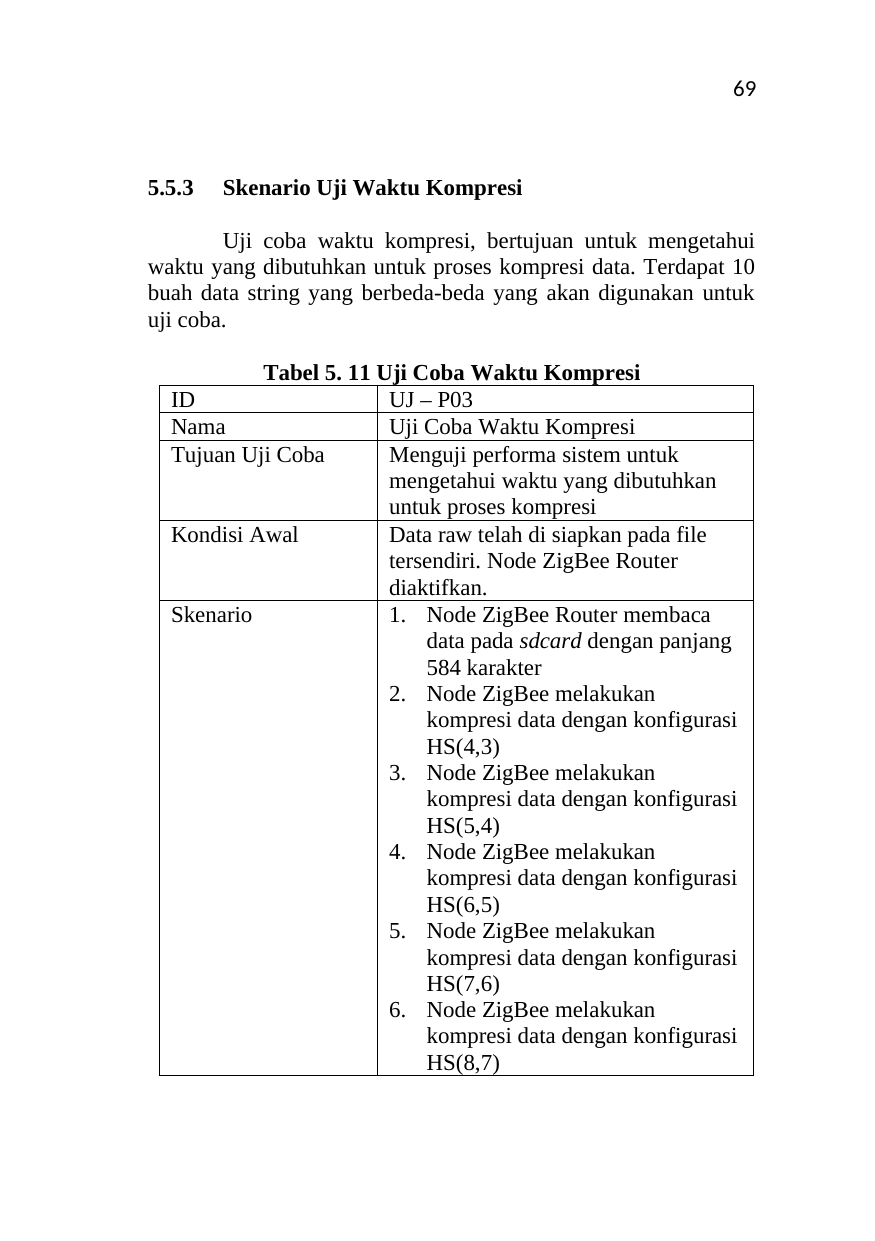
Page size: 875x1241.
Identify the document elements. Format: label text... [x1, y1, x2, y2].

table_cell Skenario [160, 601, 377, 1075]
table_cell Uji Coba Waktu Kompresi [378, 413, 753, 440]
table_cell Nama [160, 413, 377, 440]
table_cell Menguji performa sistem untuk mengetahui waktu yang dibutuhkan untuk proses kompresi [378, 441, 753, 520]
table_cell Kondisi Awal [160, 521, 377, 600]
table_cell Data raw telah di siapkan pada file tersendiri. Node ZigBee Router diaktifkan. [378, 521, 753, 600]
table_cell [378, 601, 753, 1075]
table_cell Tujuan Uji Coba [160, 441, 377, 520]
table_header ID [160, 386, 377, 412]
subtitle Skenario Uji Waktu Kompresi [148, 174, 756, 200]
text Uji coba waktu kompresi, bertujuan untuk mengetahui waktu yang dibutuhkan untuk proses kompresi data. Terdapat 10 buah data string yang berbeda-beda yang akan digunakan untuk uji coba. [148, 227, 756, 332]
table_header UJ – P03 [378, 386, 753, 412]
